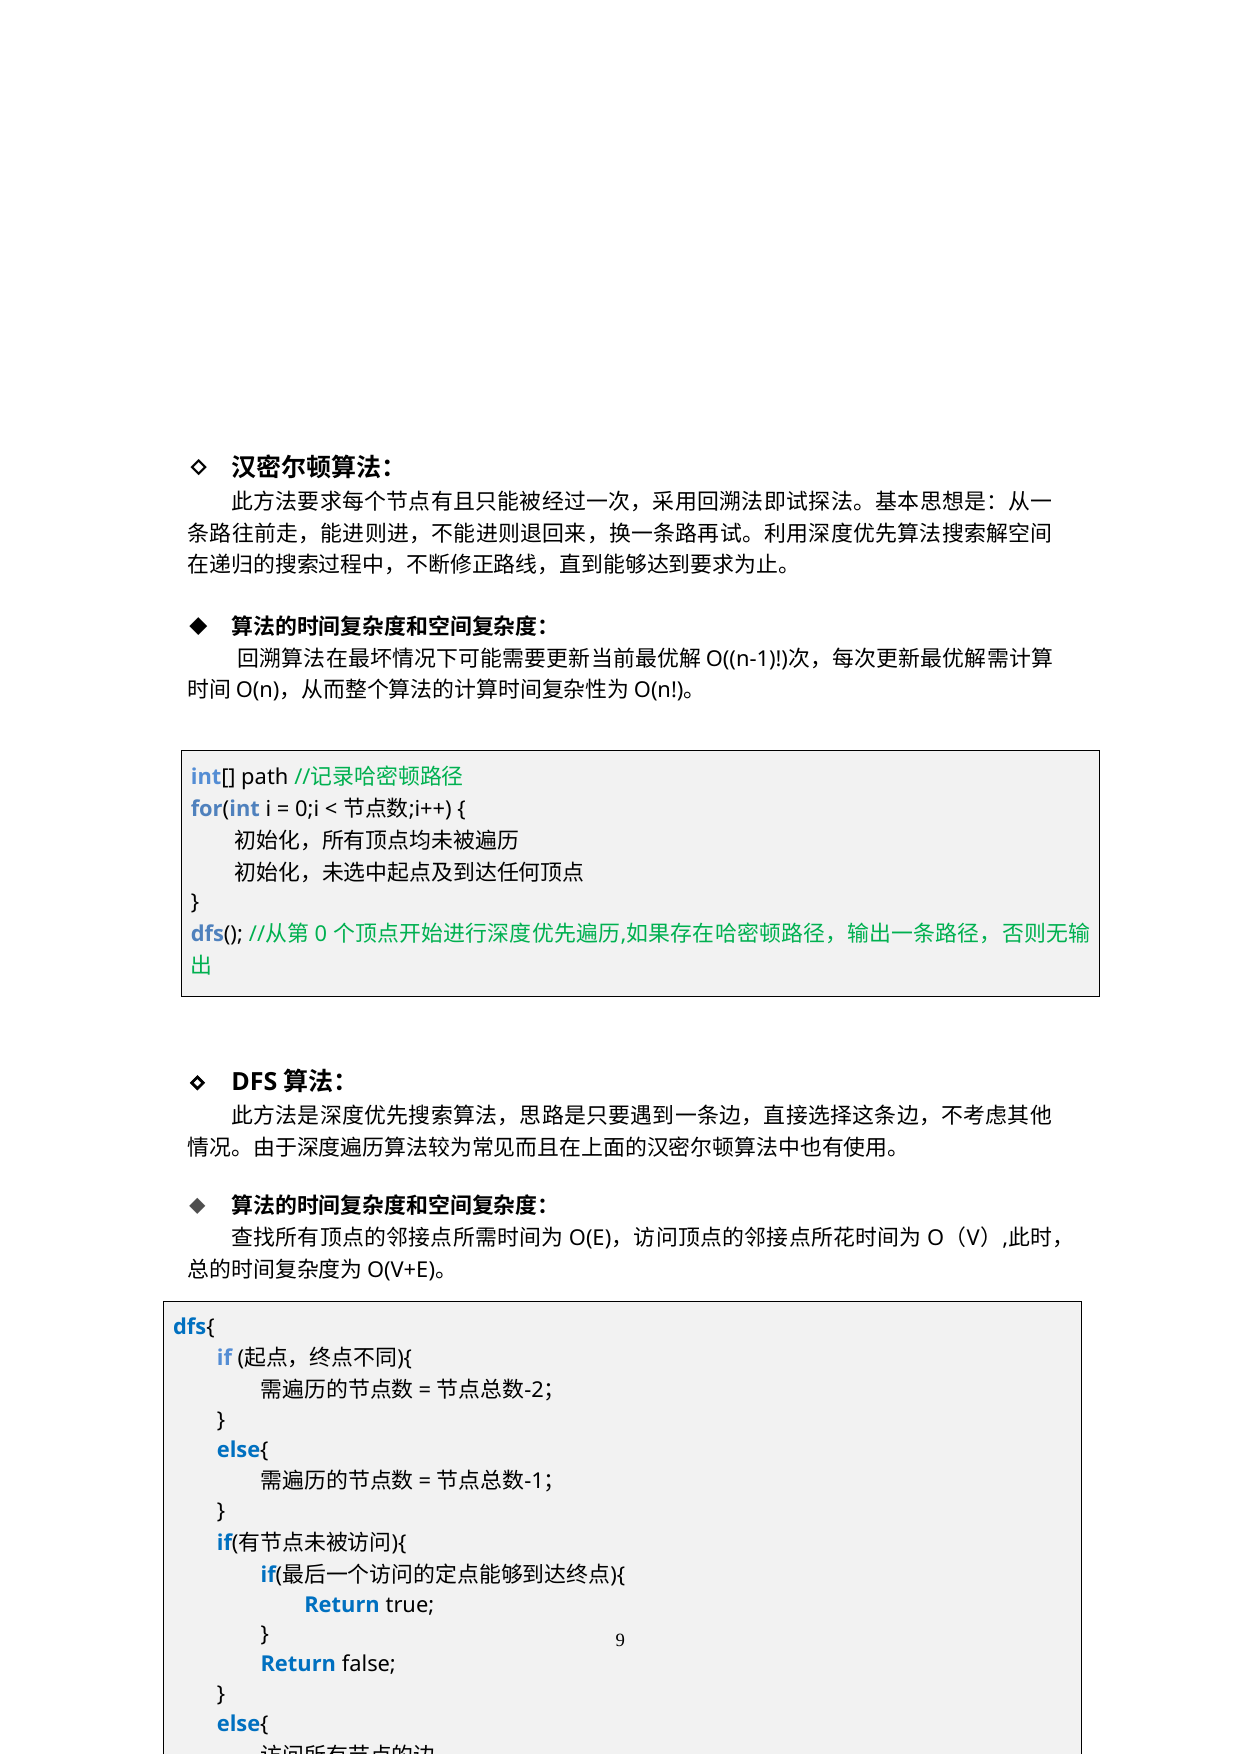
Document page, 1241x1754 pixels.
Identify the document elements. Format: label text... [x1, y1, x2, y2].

list 算法的时间复杂度和空间复杂度： [187, 609, 1053, 641]
text 此方法要求每个节点有且只能被经过一次，采用回溯法即试探法。基本思想是：从一条路往前走，能进则进，不能进则退回来，换一条路再试。利用深度优先算法搜索解空间，在递归的搜索过程中，不断修正路线，直到能够达到要求为止。 [187, 484, 1053, 579]
text 查找所有顶点的邻接点所需时间为O(E)，访问顶点的邻接点所花时间为O（V）,此时，总的时间复杂度为O(V+E)。 [457, 1220, 1053, 1283]
text 回溯算法在最坏情况下可能需要更新当前最优解O((n-1)!)次，每次更新最优解需计算时间O(n)，从而整个算法的计算时间复杂性为O(n!)。 [187, 641, 1053, 704]
text 此方法是深度优先搜索算法，思路是只要遇到一条边，直接选择这条边，不考虑其他情况。由于深度遍历算法较为常见而且在上面的汉密尔顿算法中也有使用。 [187, 1098, 1053, 1161]
list 汉密尔顿算法： [187, 448, 1053, 484]
list DFS 算法： [187, 1062, 1053, 1098]
list 算法的时间复杂度和空间复杂度： [187, 1188, 1053, 1220]
